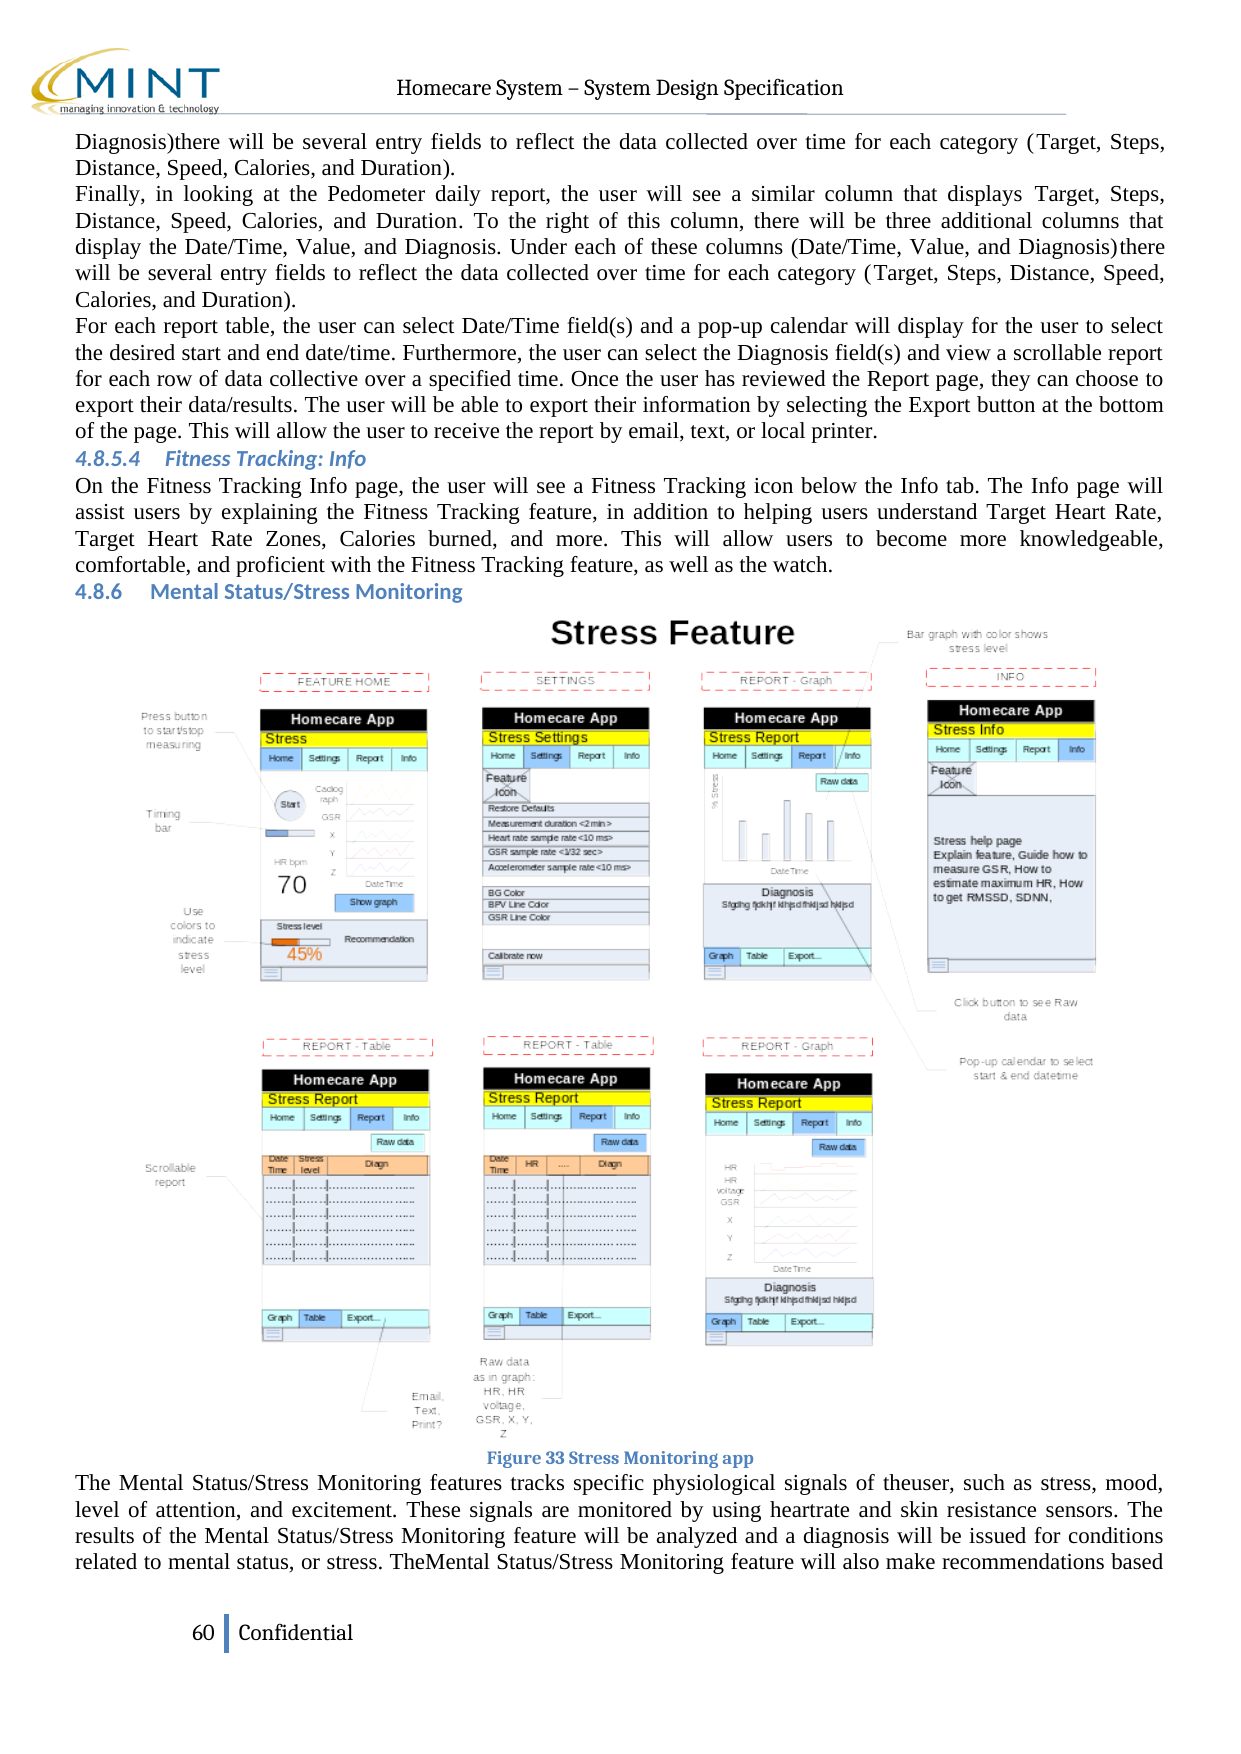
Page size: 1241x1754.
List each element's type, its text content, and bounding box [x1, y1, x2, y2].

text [75, 1469, 1165, 1575]
text For each report table, the user can select Date/Time field(s) and a pop-up calendar will display for the user to select the desired start and end date/time. Furthermore, the user can select the Diagnosis field(s) and view a scrollable report for each row of data collective over a specified time. Once the user has reviewed the Report page, they can choose to export their data/results. The user will be able to export their information by selecting the Export button at the bottom of the page. This will allow the user to receive the report by email, text, or local printer. [75, 312, 1165, 444]
picture [31, 48, 220, 115]
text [75, 128, 1165, 180]
text Figure 33 Stress Monitoring app [75, 1448, 1165, 1469]
subtitle Mental Status/Stress Monitoring [75, 577, 1165, 605]
subtitle Fitness Tracking: Info [75, 444, 1165, 472]
text Finally, in looking at the Pedometer daily report, the user will see a similar column that displays Target, Steps, Distance, Speed, Calories, and Duration. To the right of this column, there will be three additional columns that display the Date/Time, Value, and Diagnosis. Under each of these columns (Date/Time, Value, and Diagnosis)there will be several entry fields to reflect the data collected over time for each category (Target, Steps, Distance, Speed, Calories, and Duration). [75, 180, 1165, 312]
text On the Fitness Tracking Info page, the user will see a Fitness Tracking icon below the Info tab. The Info page will assist users by explaining the Fitness Tracking feature, in addition to helping users understand Target Heart Rate, Target Heart Rate Zones, Calories burned, and more. This will allow users to become more knowledgeable, comfortable, and proficient with the Fitness Tracking feature, as well as the watch. [75, 472, 1165, 577]
